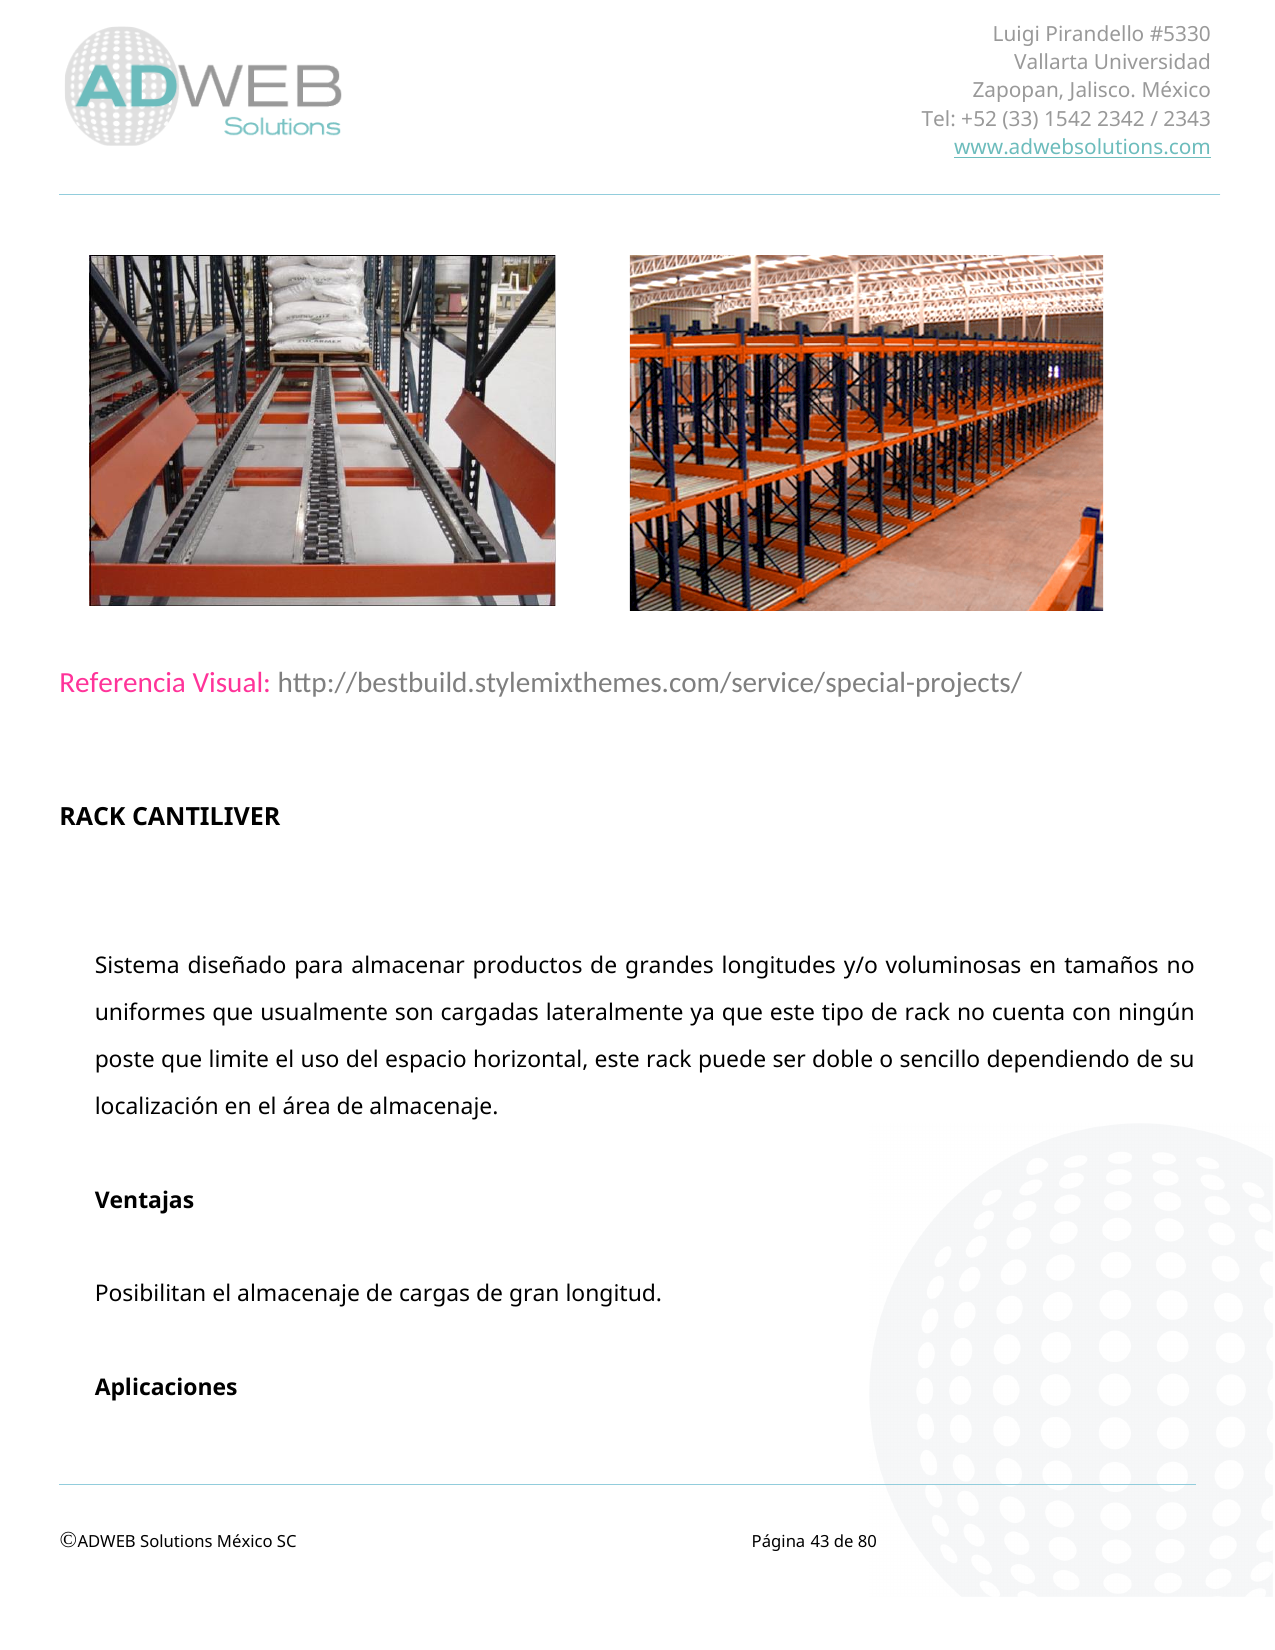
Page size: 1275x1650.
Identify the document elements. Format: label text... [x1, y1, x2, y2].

picture [629, 255, 1104, 611]
picture [869, 1123, 1273, 1597]
picture [64, 26, 348, 145]
text Aplicaciones [94, 1371, 1196, 1402]
text Posibilitan el almacenaje de cargas de gran longitud. [94, 1277, 1196, 1308]
text Ventajas [94, 1183, 1196, 1215]
text Referencia Visual: http://bestbuild.stylemixthemes.com/service/special-projects/ [59, 664, 1196, 700]
text Sistema diseñado para almacenar productos de grandes longitudes y/o voluminosas en tamaños no uniformes que usualmente son cargadas lateralmente ya que este tipo de rack no cuenta con ningún poste que limite el uso del espacio horizontal, este rack puede ser doble o sencillo dependiendo de su localización en el área de almacenaje. [94, 949, 1196, 1121]
subtitle RACK CANTILIVER [59, 798, 1196, 832]
picture [89, 255, 556, 606]
